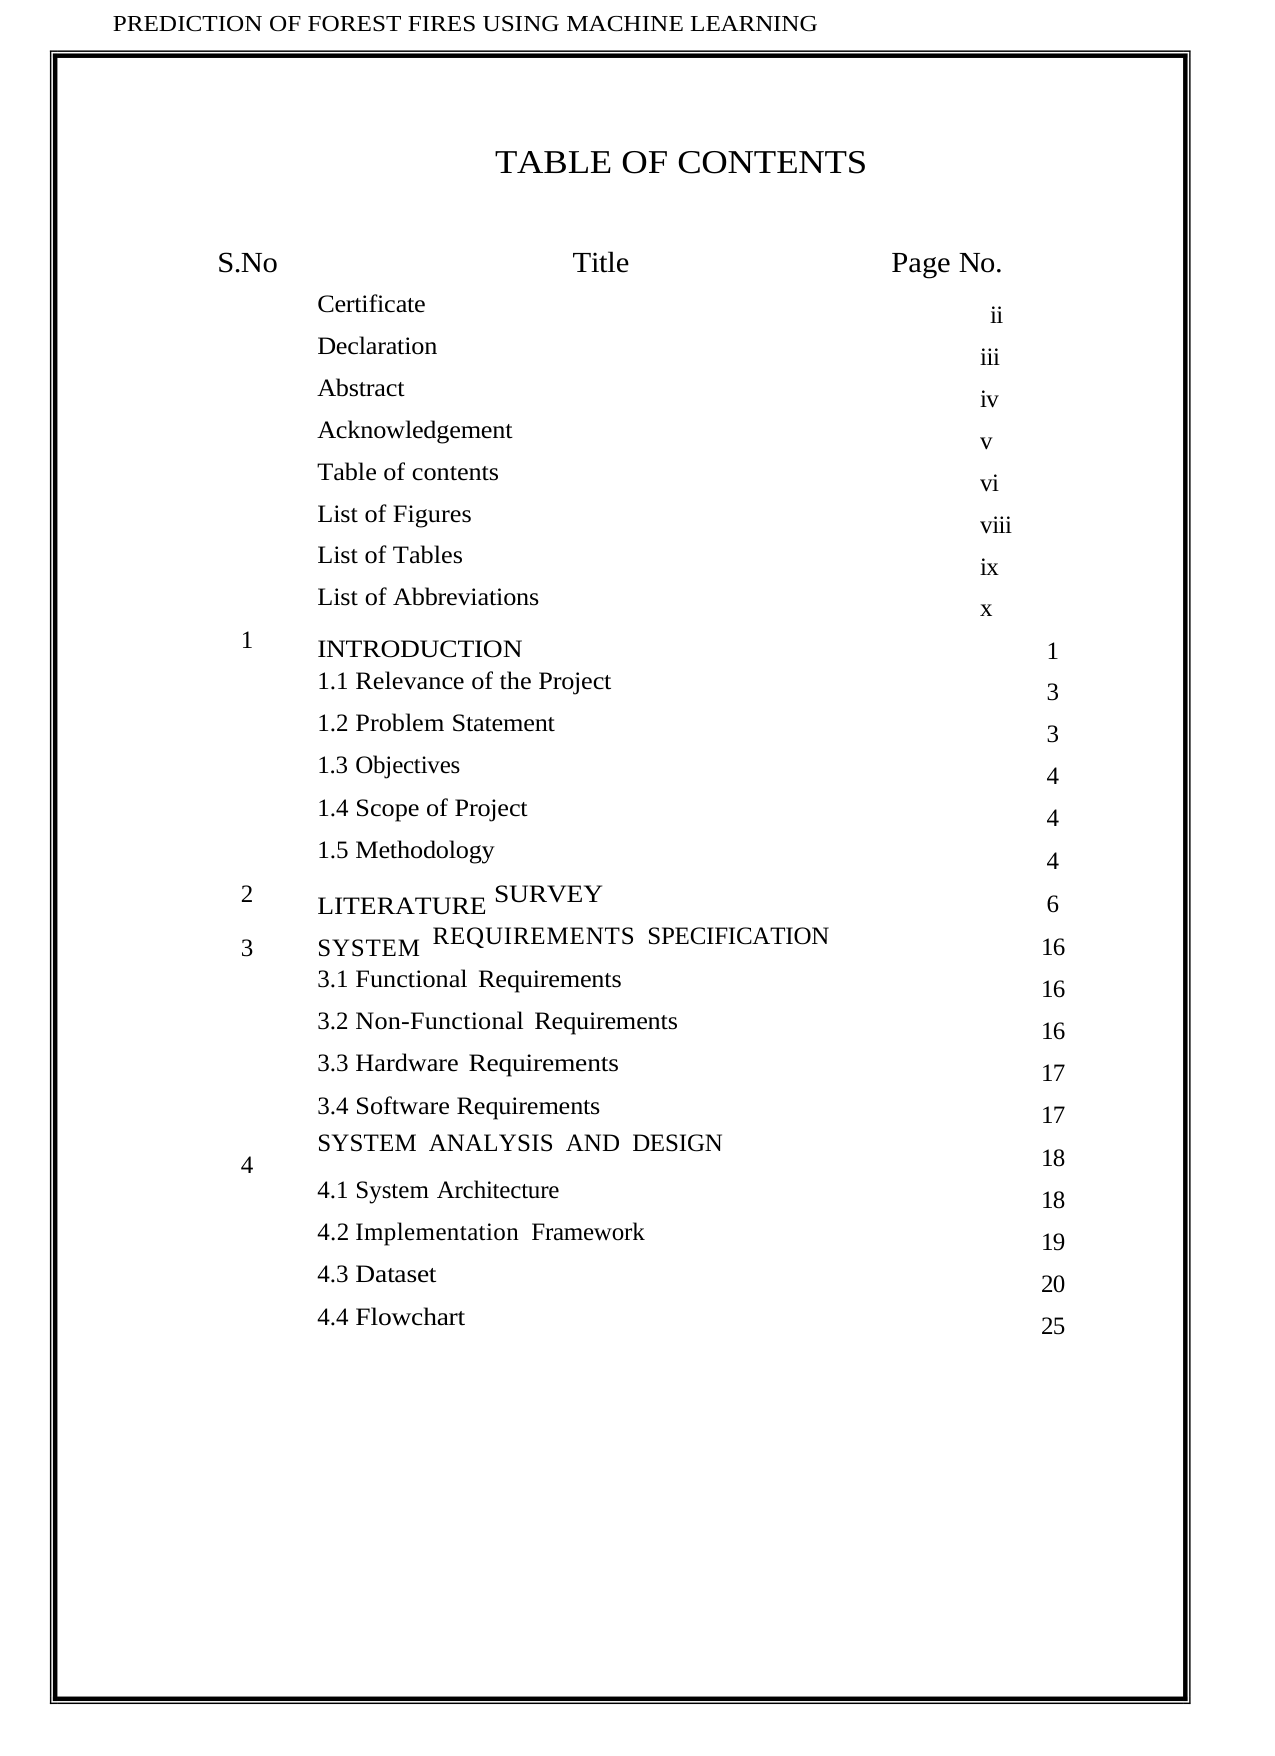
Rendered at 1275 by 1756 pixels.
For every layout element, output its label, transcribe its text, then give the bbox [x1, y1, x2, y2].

text 18 [974, 1143, 1132, 1171]
list Problem Statement [317, 708, 851, 737]
text ii iii iv v vi viii ix x [980, 300, 1013, 622]
text 17 [974, 1100, 1132, 1129]
text 25 [974, 1311, 1132, 1340]
text 16 [974, 974, 1132, 1003]
text Certificate Declaration Abstract Acknowledgement Table of contents List of Figures List of Tables [317, 289, 514, 569]
list Software Requirements [317, 1091, 851, 1119]
subtitle S.No Title Page No. [217, 245, 1237, 278]
list Non-Functional Requirements [317, 1006, 851, 1035]
list Implementation Framework [317, 1217, 851, 1246]
text List of Abbreviations [317, 582, 851, 611]
list LITERATURE SURVEY [241, 879, 851, 919]
text 4 [241, 1156, 851, 1178]
subtitle TABLE OF CONTENTS [124, 143, 1237, 181]
picture [39, 39, 1201, 1715]
text 19 [974, 1227, 1132, 1256]
text 3 [974, 719, 1132, 748]
text SYSTEM ANALYSIS AND DESIGN [317, 1133, 851, 1156]
list Methodology [317, 835, 851, 864]
list Dataset [317, 1259, 851, 1288]
list Flowchart [317, 1302, 851, 1331]
list Relevance of the Project [317, 666, 851, 695]
text 6 [974, 889, 1132, 918]
list Objectives [317, 751, 851, 779]
text 20 [974, 1269, 1132, 1298]
text 17 [974, 1058, 1132, 1087]
text 4 [974, 846, 1132, 874]
text 4 [974, 803, 1132, 832]
list System Architecture [317, 1178, 851, 1204]
text 1 [974, 636, 1132, 665]
text 16 [974, 1016, 1132, 1045]
text 4 [974, 761, 1132, 790]
list Hardware Requirements [317, 1048, 851, 1077]
list INTRODUCTION [241, 626, 851, 663]
list SYSTEM REQUIREMENTS SPECIFICATION [241, 921, 851, 962]
text 18 [974, 1185, 1132, 1213]
text 3 [974, 677, 1132, 706]
text 16 [974, 932, 1132, 960]
list Functional Requirements [317, 964, 851, 993]
list Scope of Project [317, 793, 851, 822]
